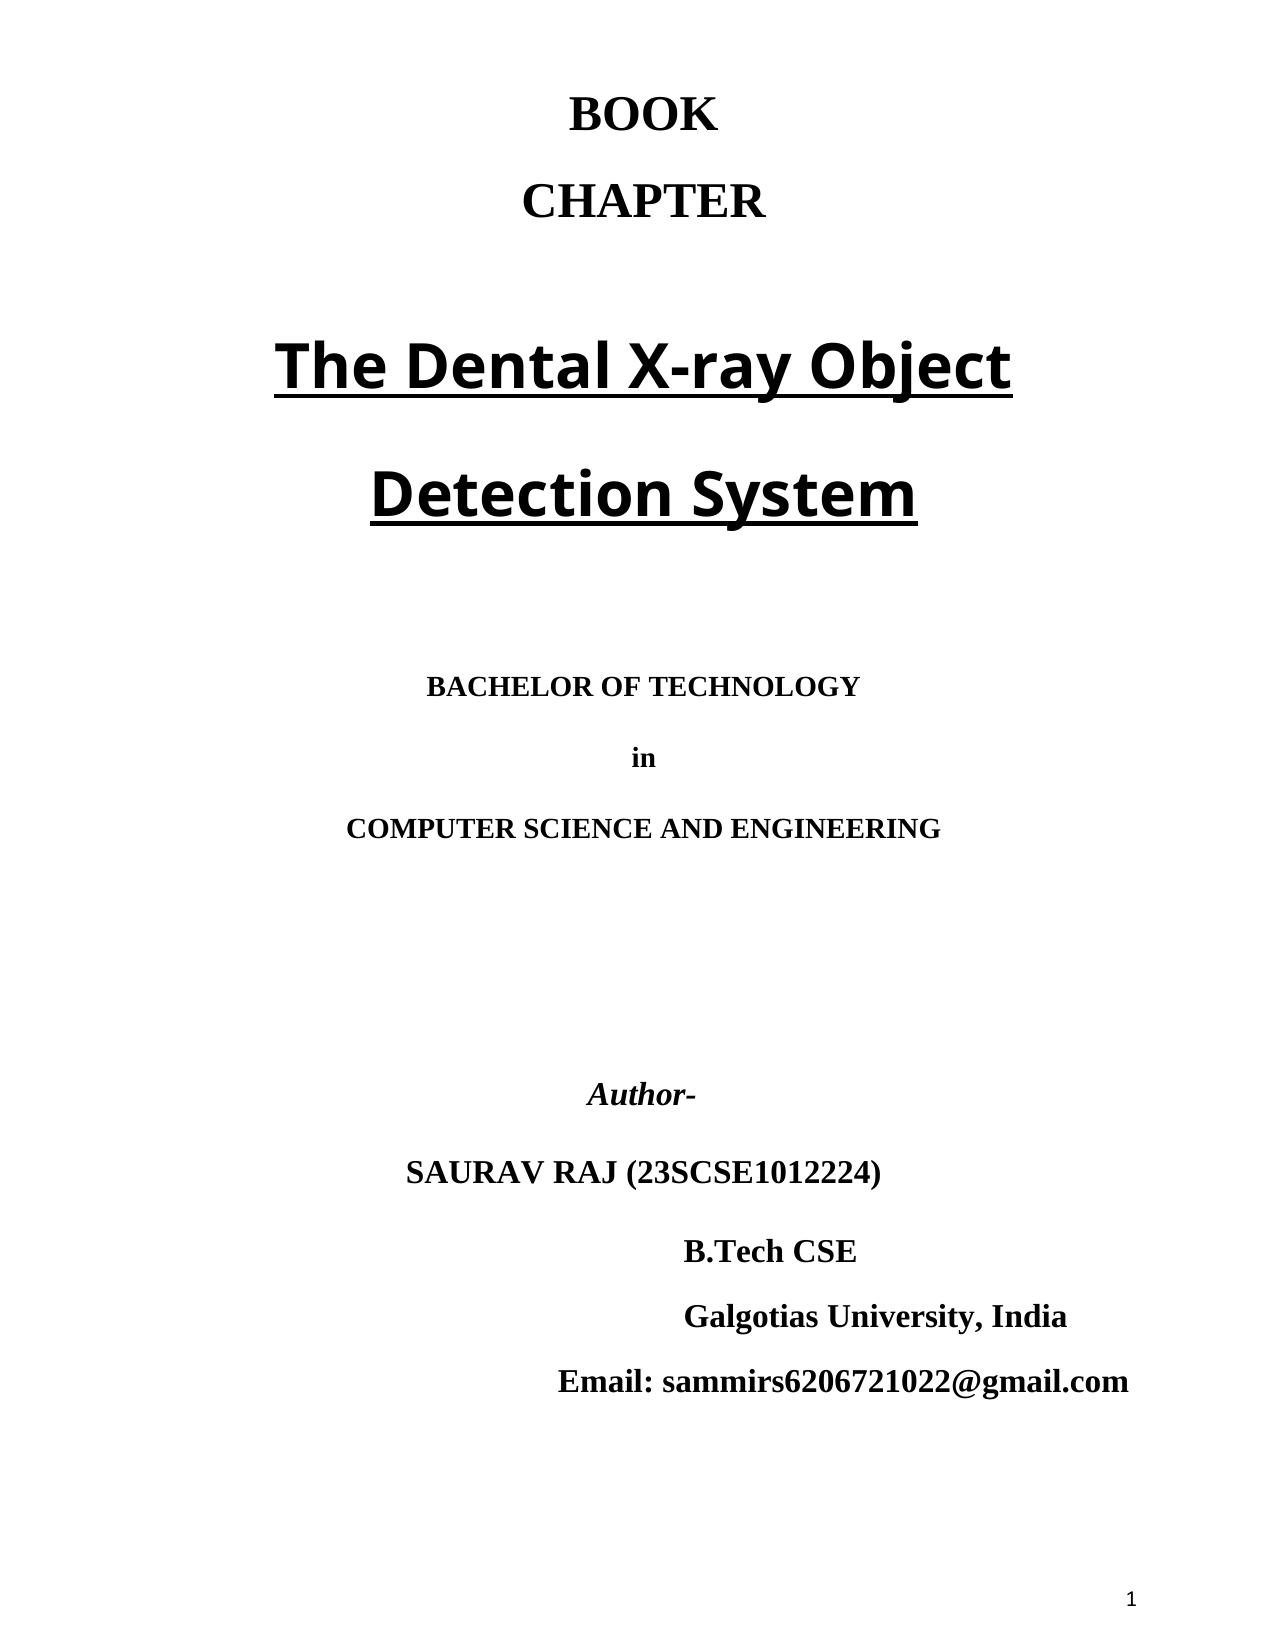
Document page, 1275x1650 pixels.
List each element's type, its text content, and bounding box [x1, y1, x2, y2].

text BACHELOR OF TECHNOLOGY [150, 669, 1137, 703]
text Author- [150, 1074, 1137, 1113]
text Galgotias University, India [150, 1296, 1137, 1334]
text B.Tech CSE [150, 1231, 1137, 1269]
text in [150, 740, 1137, 774]
text Email: sammirs6206721022@gmail.com [150, 1361, 1137, 1399]
text The Dental X-ray Object Detection System [150, 322, 1137, 534]
text SAURAV RAJ (23SCSE1012224) [150, 1153, 1137, 1191]
text COMPUTER SCIENCE AND ENGINEERING [150, 811, 1137, 845]
text CHAPTER [150, 171, 1137, 228]
text BOOK [150, 84, 1137, 142]
